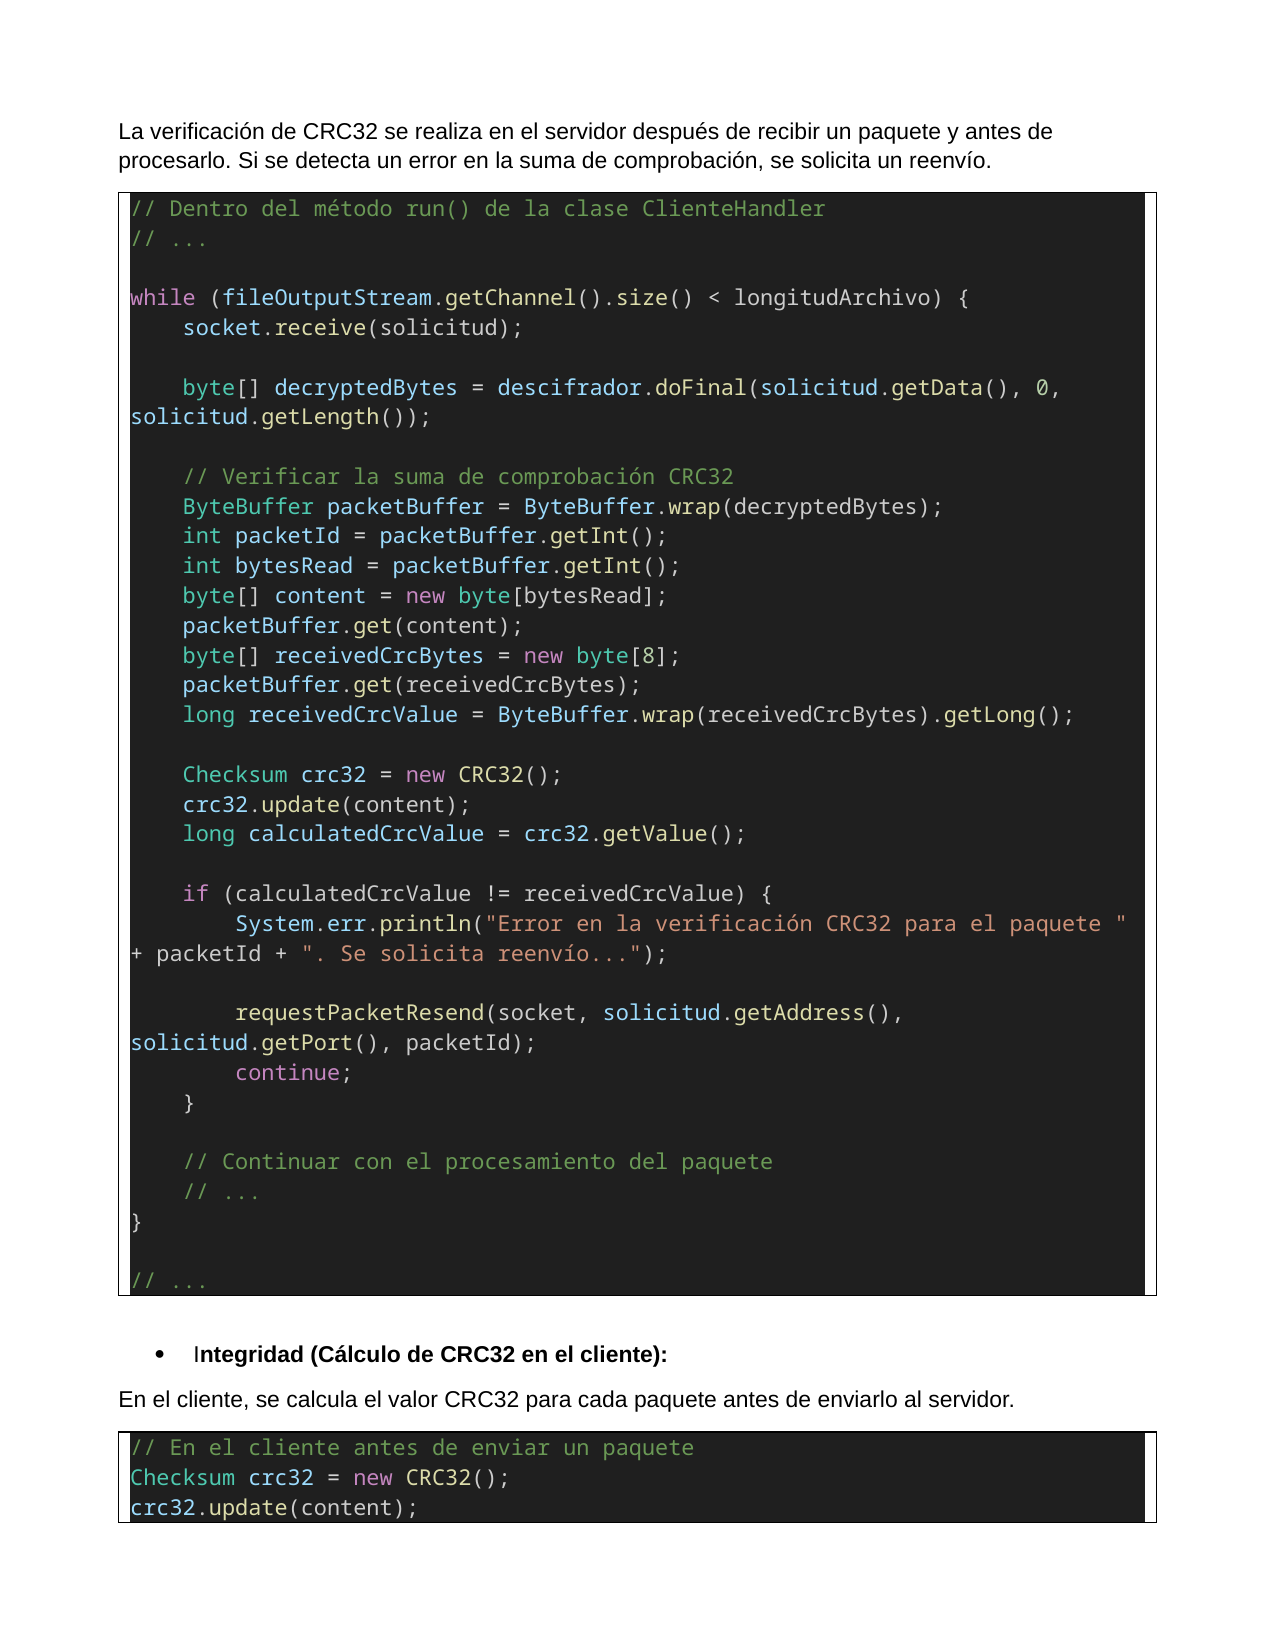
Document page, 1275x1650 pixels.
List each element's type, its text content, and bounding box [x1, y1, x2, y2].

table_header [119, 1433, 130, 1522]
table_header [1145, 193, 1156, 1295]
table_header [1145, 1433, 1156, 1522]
list Integridad (Cálculo de CRC32 en el cliente): [156, 1341, 1157, 1367]
text En el cliente, se calcula el valor CRC32 para cada paquete antes de enviarlo al servidor. [118, 1386, 1157, 1413]
text La verificación de CRC32 se realiza en el servidor después de recibir un paquete y antes de procesarlo. Si se detecta un error en la suma de comprobación, se solicita un reenvío. [118, 118, 1157, 173]
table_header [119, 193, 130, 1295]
